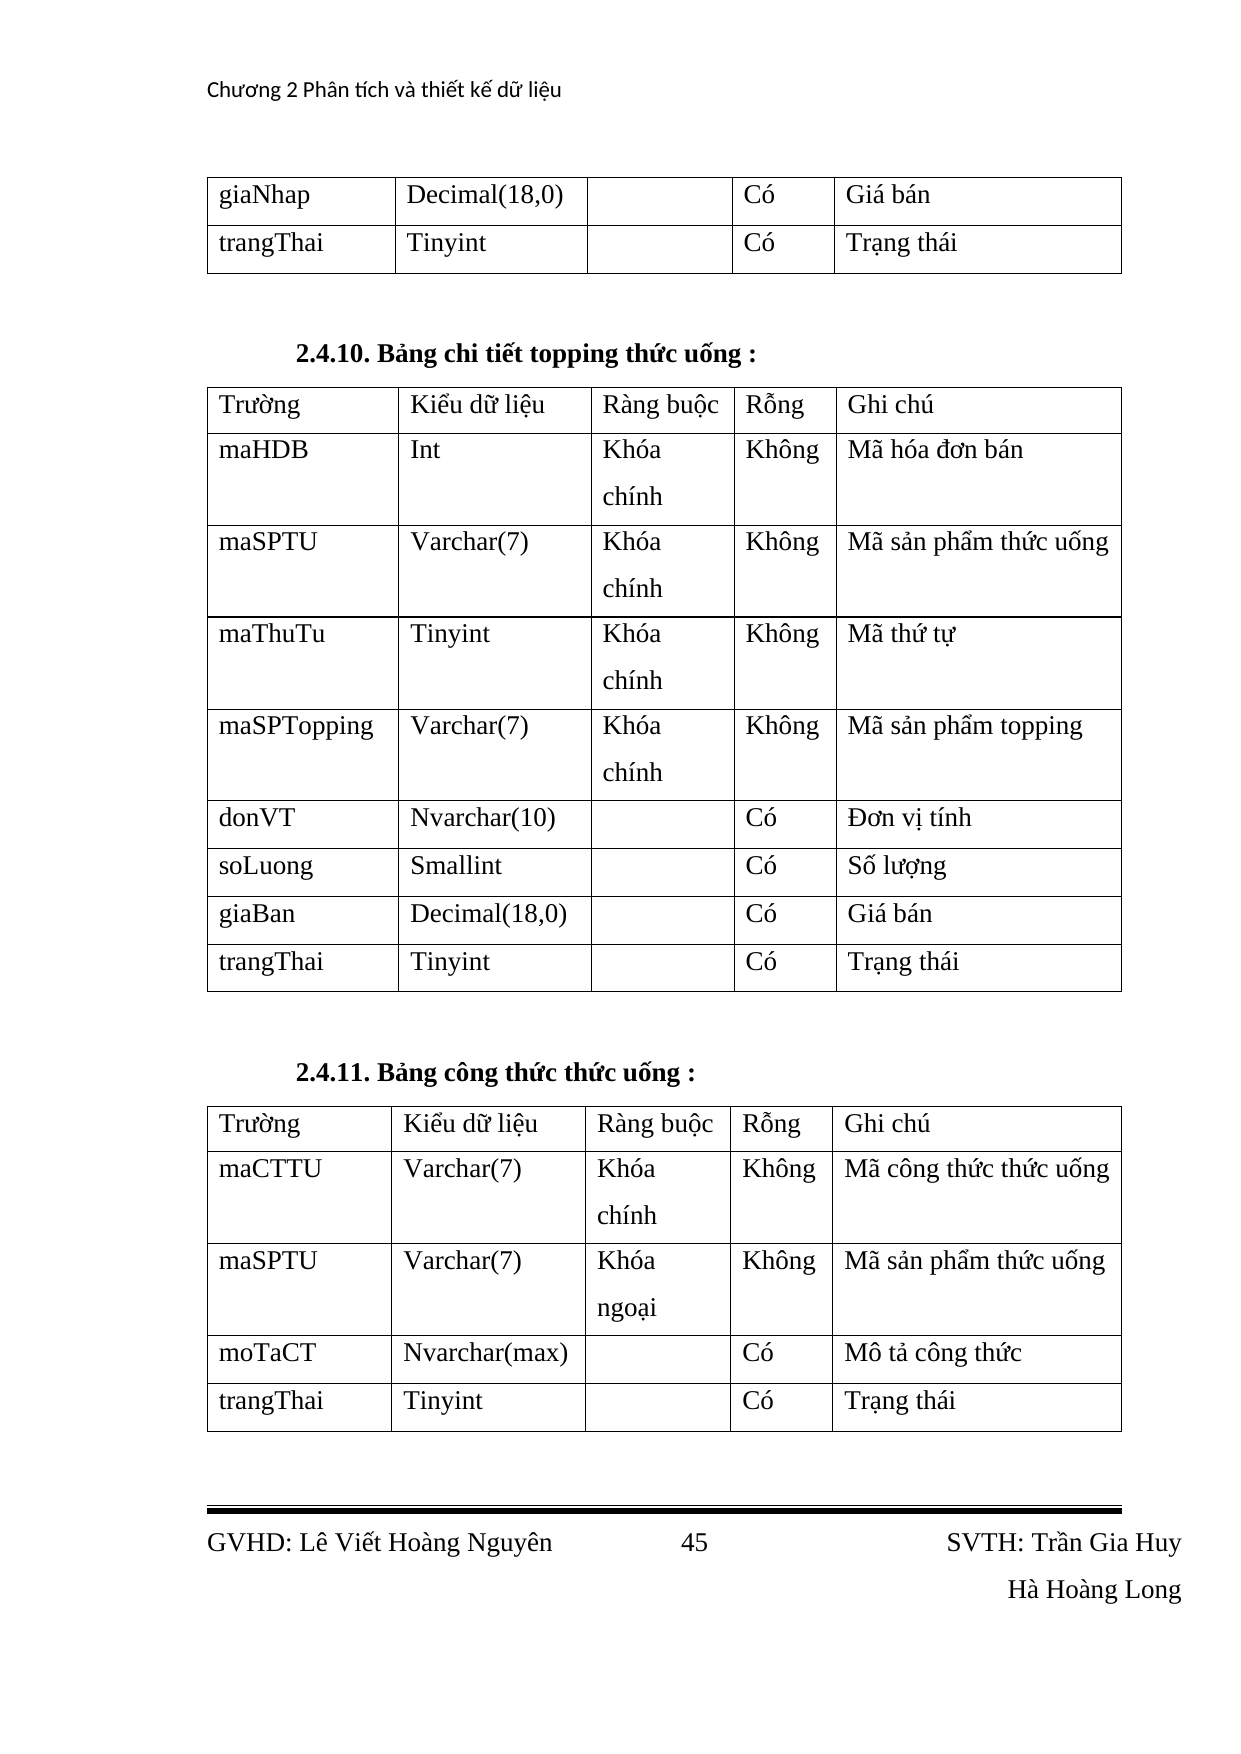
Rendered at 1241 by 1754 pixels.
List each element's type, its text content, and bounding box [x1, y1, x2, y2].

table_cell Mã hóa đơn bán [837, 434, 1121, 524]
table_cell Có [735, 801, 836, 848]
table_cell Nvarchar(10) [399, 801, 591, 848]
table_header Rỗng [735, 388, 836, 432]
table_cell maCTTU [208, 1152, 391, 1243]
table_cell maSPTU [208, 526, 398, 616]
table_cell [592, 897, 734, 943]
table_cell Varchar(7) [399, 526, 591, 616]
subtitle Bảng công thức thức uống : [296, 1056, 1122, 1087]
table_cell maSPTU [208, 1244, 391, 1335]
table_cell giaNhap [208, 178, 395, 225]
table_cell Không [735, 434, 836, 524]
table_cell Khóa chính [586, 1152, 730, 1243]
table_cell Không [735, 710, 836, 800]
table_header Ghi chú [837, 388, 1121, 432]
table_cell [592, 801, 734, 848]
table_cell [586, 1336, 730, 1383]
table_cell Trạng thái [833, 1384, 1121, 1431]
table_header Ràng buộc [586, 1107, 730, 1151]
table_cell trangThai [208, 945, 398, 991]
table_cell Tinyint [396, 226, 587, 273]
subtitle Bảng chi tiết topping thức uống : [296, 337, 1122, 368]
table_cell Có [735, 945, 836, 991]
table_cell Có [733, 178, 834, 225]
table_cell moTaCT [208, 1336, 391, 1383]
table_header Kiểu dữ liệu [392, 1107, 585, 1151]
table_header Trường [208, 388, 398, 432]
table_cell Trạng thái [837, 945, 1121, 991]
table_cell maHDB [208, 434, 398, 524]
table_cell Varchar(7) [399, 710, 591, 800]
table_cell trangThai [208, 1384, 391, 1431]
table_cell Tinyint [399, 618, 591, 708]
table_cell Khóa chính [592, 710, 734, 800]
table_cell Decimal(18,0) [399, 897, 591, 943]
table_header Trường [208, 1107, 391, 1151]
table_cell Mã sản phẩm thức uống [833, 1244, 1121, 1335]
table_cell Mã thứ tự [837, 618, 1121, 708]
table_cell Tinyint [392, 1384, 585, 1431]
table_cell Decimal(18,0) [396, 178, 587, 225]
table_cell Nvarchar(max) [392, 1336, 585, 1383]
table_cell [586, 1384, 730, 1431]
table_cell Khóa chính [592, 434, 734, 524]
table_header Rỗng [731, 1107, 832, 1151]
table_cell Smallint [399, 849, 591, 896]
table_cell Varchar(7) [392, 1152, 585, 1243]
table_cell Không [735, 526, 836, 616]
table_cell Int [399, 434, 591, 524]
table_cell [592, 849, 734, 896]
table_cell Có [735, 897, 836, 943]
table_cell [588, 226, 732, 273]
table_cell Mã công thức thức uống [833, 1152, 1121, 1243]
table_cell maSPTopping [208, 710, 398, 800]
table_cell Giá bán [837, 897, 1121, 943]
table_cell Varchar(7) [392, 1244, 585, 1335]
table_cell [588, 178, 732, 225]
table_cell Không [735, 618, 836, 708]
table_cell Có [731, 1384, 832, 1431]
table_header Ràng buộc [592, 388, 734, 432]
table_cell trangThai [208, 226, 395, 273]
table_cell Số lượng [837, 849, 1121, 896]
table_cell Giá bán [835, 178, 1121, 225]
table_header Kiểu dữ liệu [399, 388, 591, 432]
table_cell Mô tả công thức [833, 1336, 1121, 1383]
table_cell Đơn vị tính [837, 801, 1121, 848]
table_cell Trạng thái [835, 226, 1121, 273]
table_cell Khóa chính [592, 526, 734, 616]
table_cell Tinyint [399, 945, 591, 991]
table_cell Có [733, 226, 834, 273]
table_cell Có [735, 849, 836, 896]
table_cell [592, 945, 734, 991]
table_cell Khóa chính [592, 618, 734, 708]
table_cell Không [731, 1244, 832, 1335]
table_cell Khóa ngoại [586, 1244, 730, 1335]
table_header Ghi chú [833, 1107, 1121, 1151]
table_cell giaBan [208, 897, 398, 943]
table_cell Không [731, 1152, 832, 1243]
table_cell maThuTu [208, 618, 398, 708]
table_cell soLuong [208, 849, 398, 896]
table_cell Có [731, 1336, 832, 1383]
table_cell Mã sản phẩm thức uống [837, 526, 1121, 616]
table_cell Mã sản phẩm topping [837, 710, 1121, 800]
table_cell donVT [208, 801, 398, 848]
